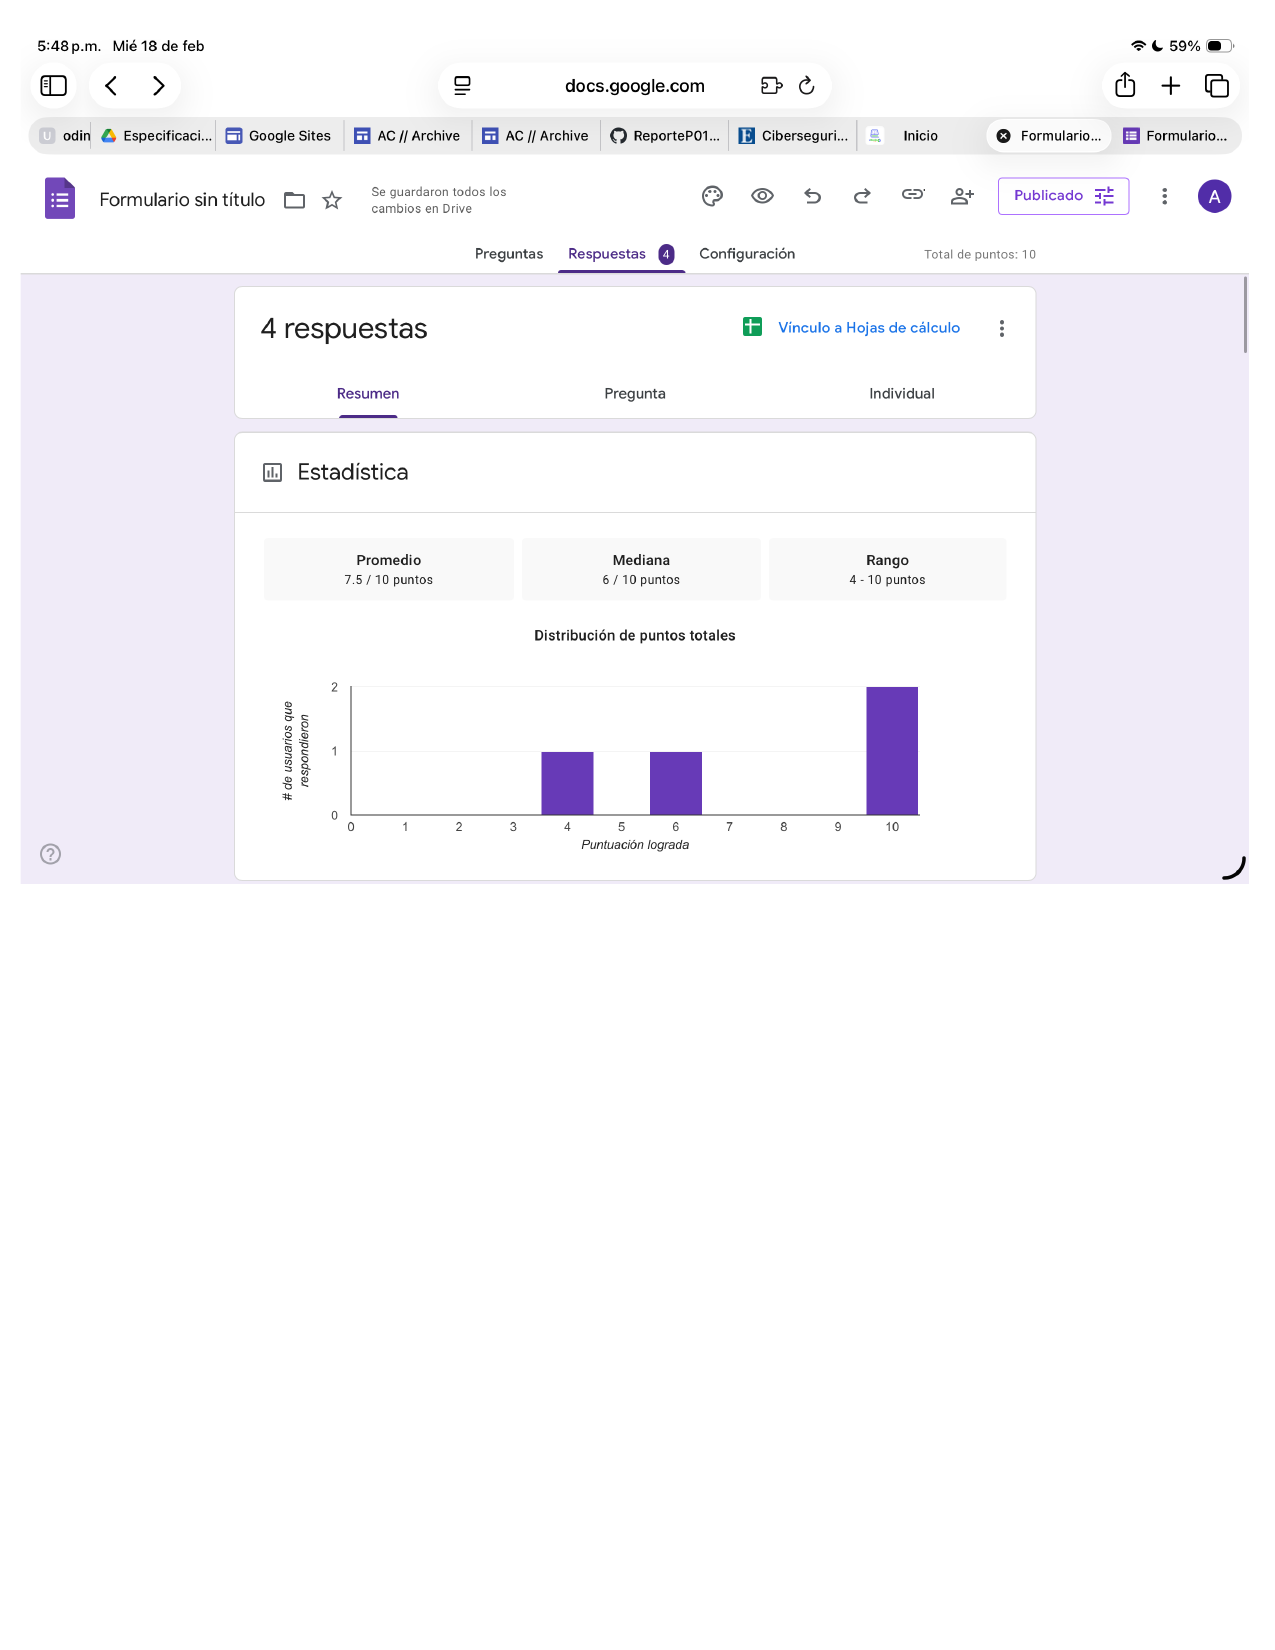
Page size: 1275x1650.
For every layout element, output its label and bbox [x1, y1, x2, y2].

picture [20, 29, 1249, 884]
